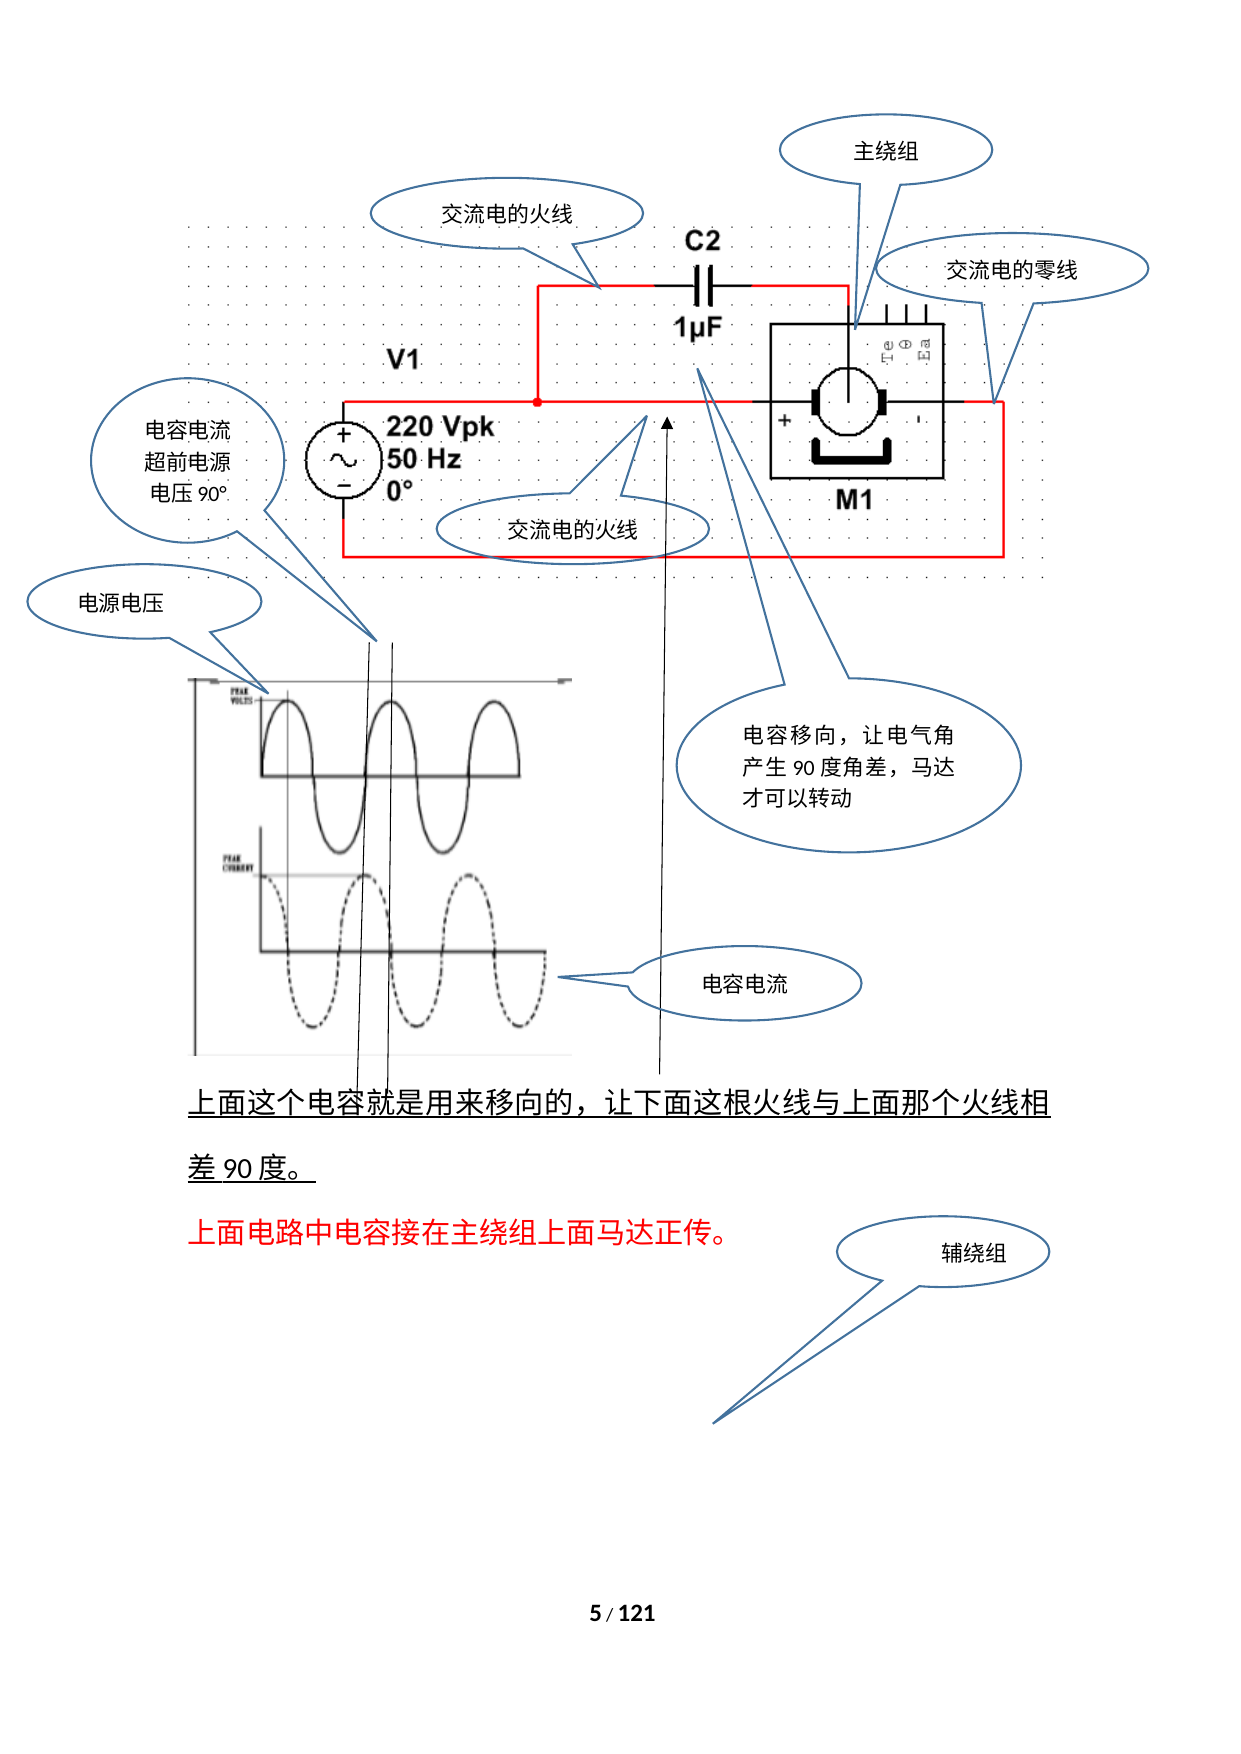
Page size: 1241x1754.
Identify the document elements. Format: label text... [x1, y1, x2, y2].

picture [879, 223, 1053, 258]
text 上面这个电容就是用来移向的，让下面这根火线与上面那个火线相差90度。 [187, 1068, 1053, 1198]
picture [667, 505, 707, 553]
picture [187, 533, 312, 593]
picture [245, 678, 257, 685]
text 上面电路中电容接在主绕组上面马达正传。 [187, 1198, 1053, 1263]
picture [187, 223, 1053, 593]
picture [379, 223, 635, 283]
picture [187, 380, 333, 593]
picture [857, 223, 886, 316]
picture [438, 423, 665, 563]
picture [359, 678, 391, 1056]
picture [1039, 264, 1053, 273]
picture [878, 235, 1053, 396]
picture [389, 678, 572, 1056]
picture [187, 568, 256, 593]
picture [187, 678, 367, 1056]
picture [705, 389, 805, 593]
